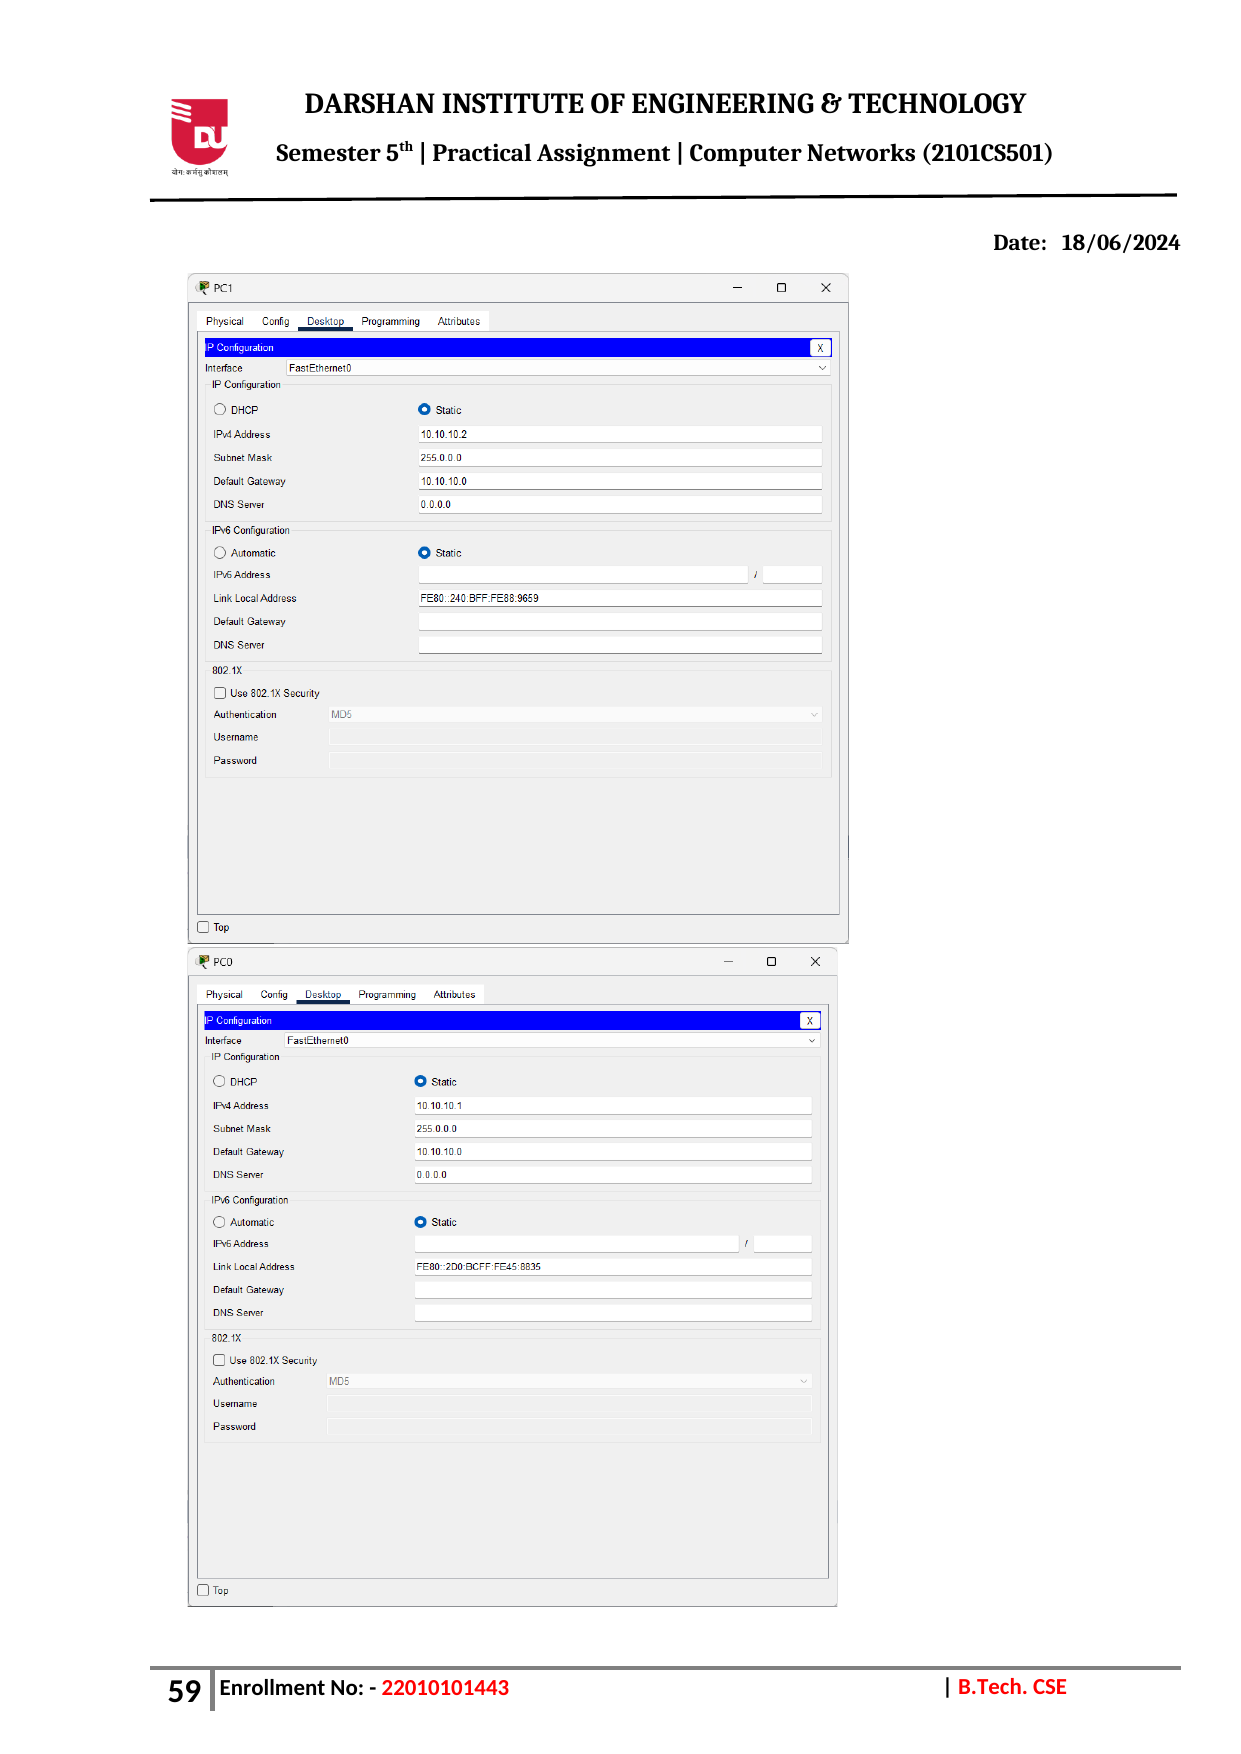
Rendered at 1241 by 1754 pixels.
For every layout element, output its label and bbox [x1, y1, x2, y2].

picture [187, 273, 849, 944]
picture [150, 75, 242, 198]
picture [187, 947, 838, 1607]
